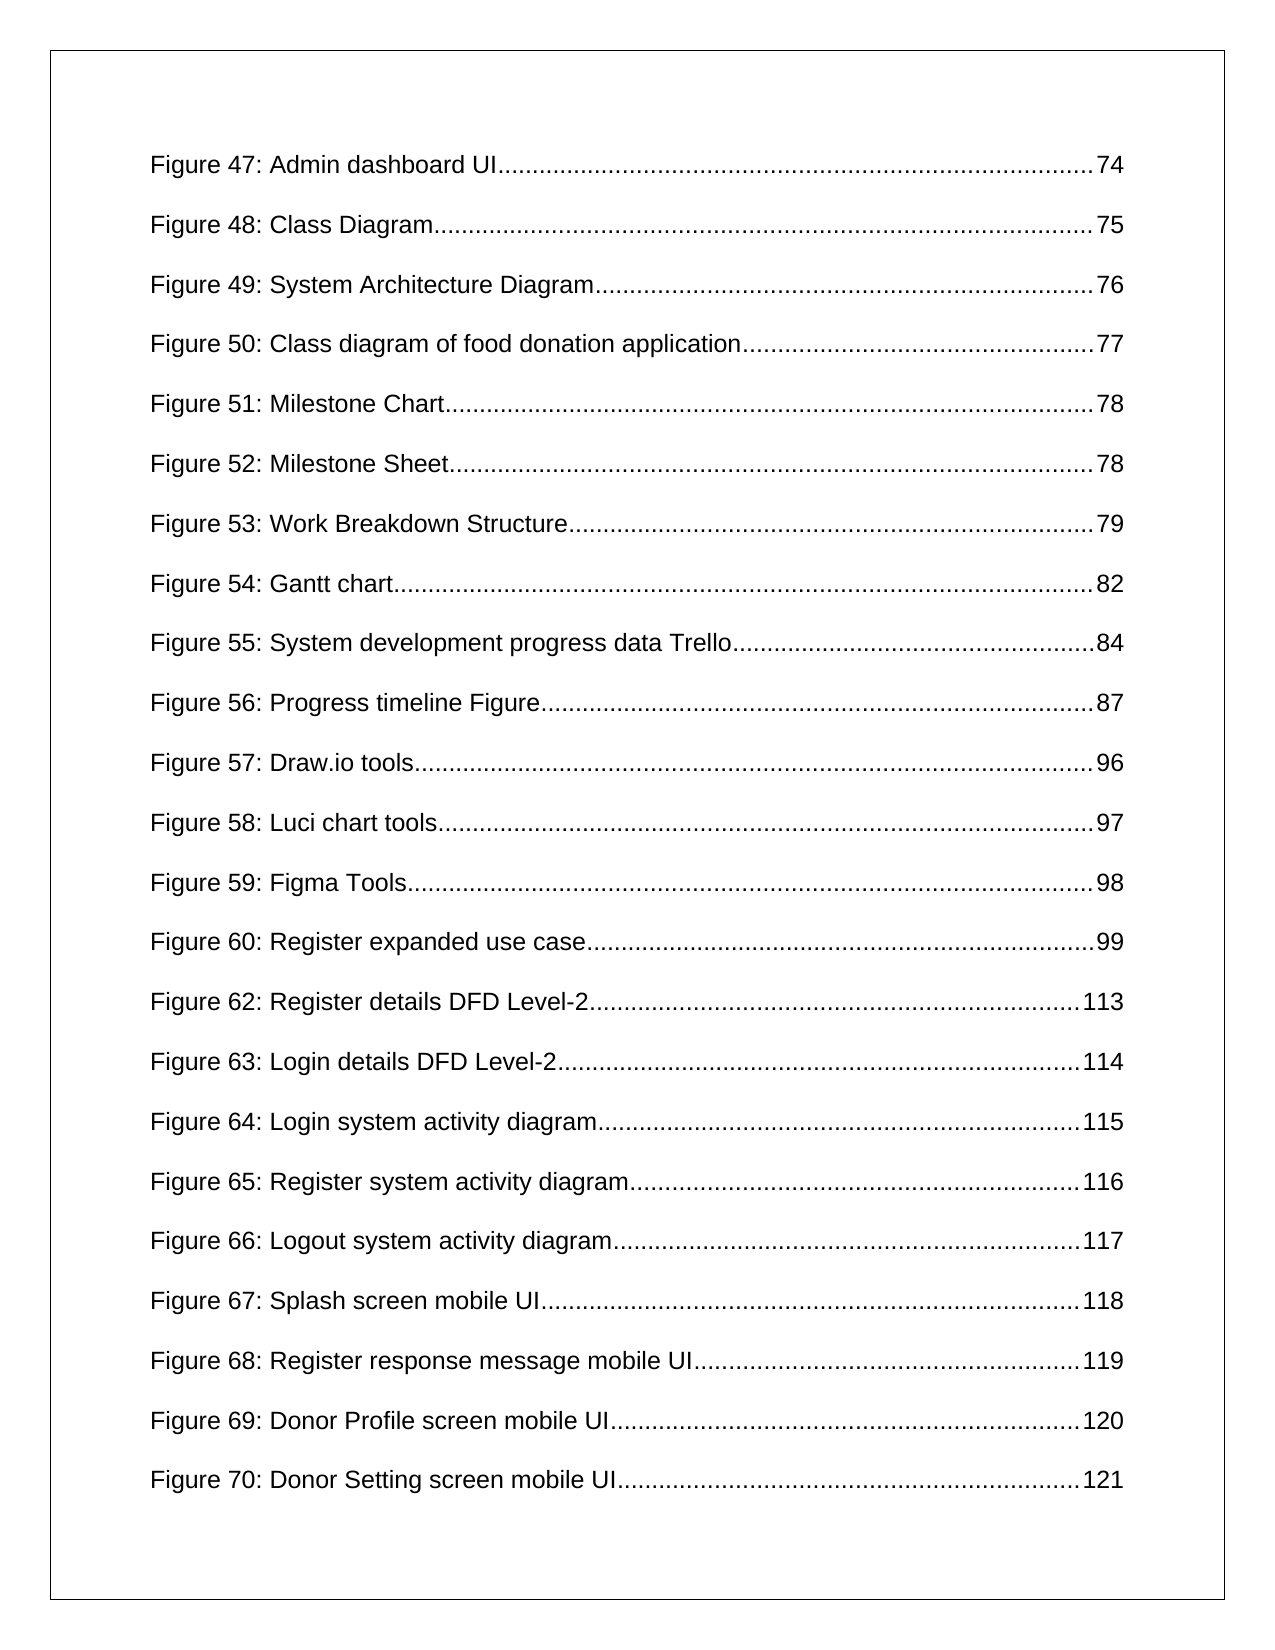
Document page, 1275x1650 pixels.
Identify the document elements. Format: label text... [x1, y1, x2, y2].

text Figure 49: System Architecture Diagram 76 [150, 269, 1125, 298]
text Figure 55: System development progress data Trello 84 [150, 628, 1125, 657]
text Figure 50: Class diagram of food donation application 77 [150, 329, 1125, 358]
text Figure 56: Progress timeline Figure 87 [150, 688, 1125, 717]
text Figure 47: Admin dashboard UI 74 [150, 150, 1125, 179]
text Figure 69: Donor Profile screen mobile UI 120 [150, 1406, 1125, 1434]
text Figure 63: Login details DFD Level-2 114 [150, 1047, 1125, 1076]
text Figure 53: Work Breakdown Structure 79 [150, 509, 1125, 537]
text Figure 70: Donor Setting screen mobile UI 121 [150, 1465, 1125, 1494]
text Figure 67: Splash screen mobile UI 118 [150, 1286, 1125, 1315]
text Figure 48: Class Diagram 75 [150, 210, 1125, 238]
text Figure 62: Register details DFD Level-2 113 [150, 987, 1125, 1016]
text Figure 52: Milestone Sheet 78 [150, 449, 1125, 478]
text Figure 58: Luci chart tools 97 [150, 808, 1125, 836]
text Figure 66: Logout system activity diagram 117 [150, 1226, 1125, 1255]
text Figure 64: Login system activity diagram 115 [150, 1107, 1125, 1135]
text Figure 59: Figma Tools 98 [150, 867, 1125, 896]
text Figure 57: Draw.io tools 96 [150, 748, 1125, 777]
text Figure 65: Register system activity diagram 116 [150, 1166, 1125, 1195]
text Figure 54: Gantt chart 82 [150, 568, 1125, 597]
text Figure 68: Register response message mobile UI 119 [150, 1346, 1125, 1374]
text Figure 51: Milestone Chart 78 [150, 389, 1125, 418]
text Figure 60: Register expanded use case 99 [150, 927, 1125, 956]
